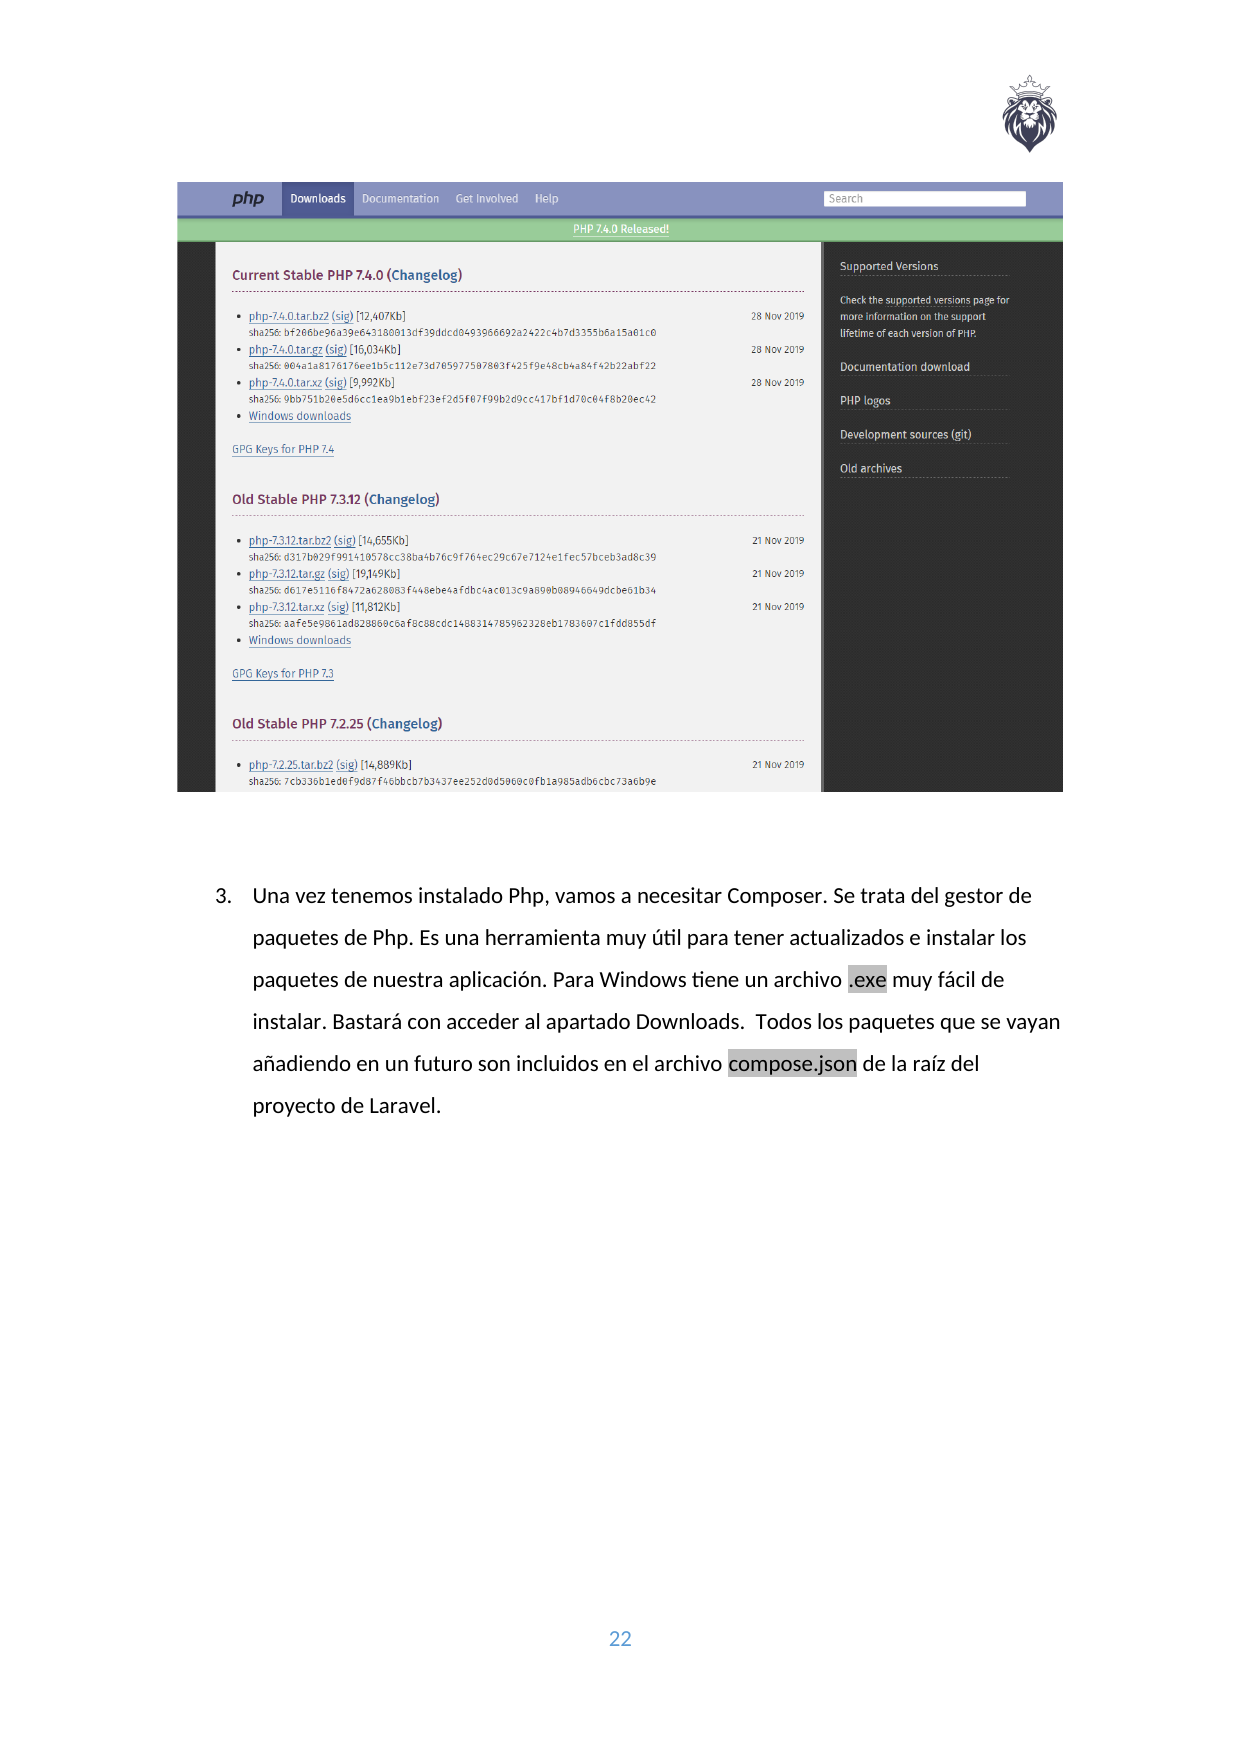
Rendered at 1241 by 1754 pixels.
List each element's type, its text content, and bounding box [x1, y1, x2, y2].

list Una vez tenemos instalado Php, vamos a necesitar Composer. Se trata del gestor de paquetes de Php. Es una herramienta muy útil para tener actualizados e instalar los paquetes de nuestra aplicación. Para Windows tiene un archivo .exe muy fácil de instalar. Bastará con acceder al apartado Downloads. Todos los paquetes que se vayan añadiendo en un futuro son incluidos en el archivo compose.json de la raíz del proyecto de Laravel. [215, 881, 1063, 1119]
picture [994, 73, 1064, 155]
picture [177, 182, 1063, 792]
